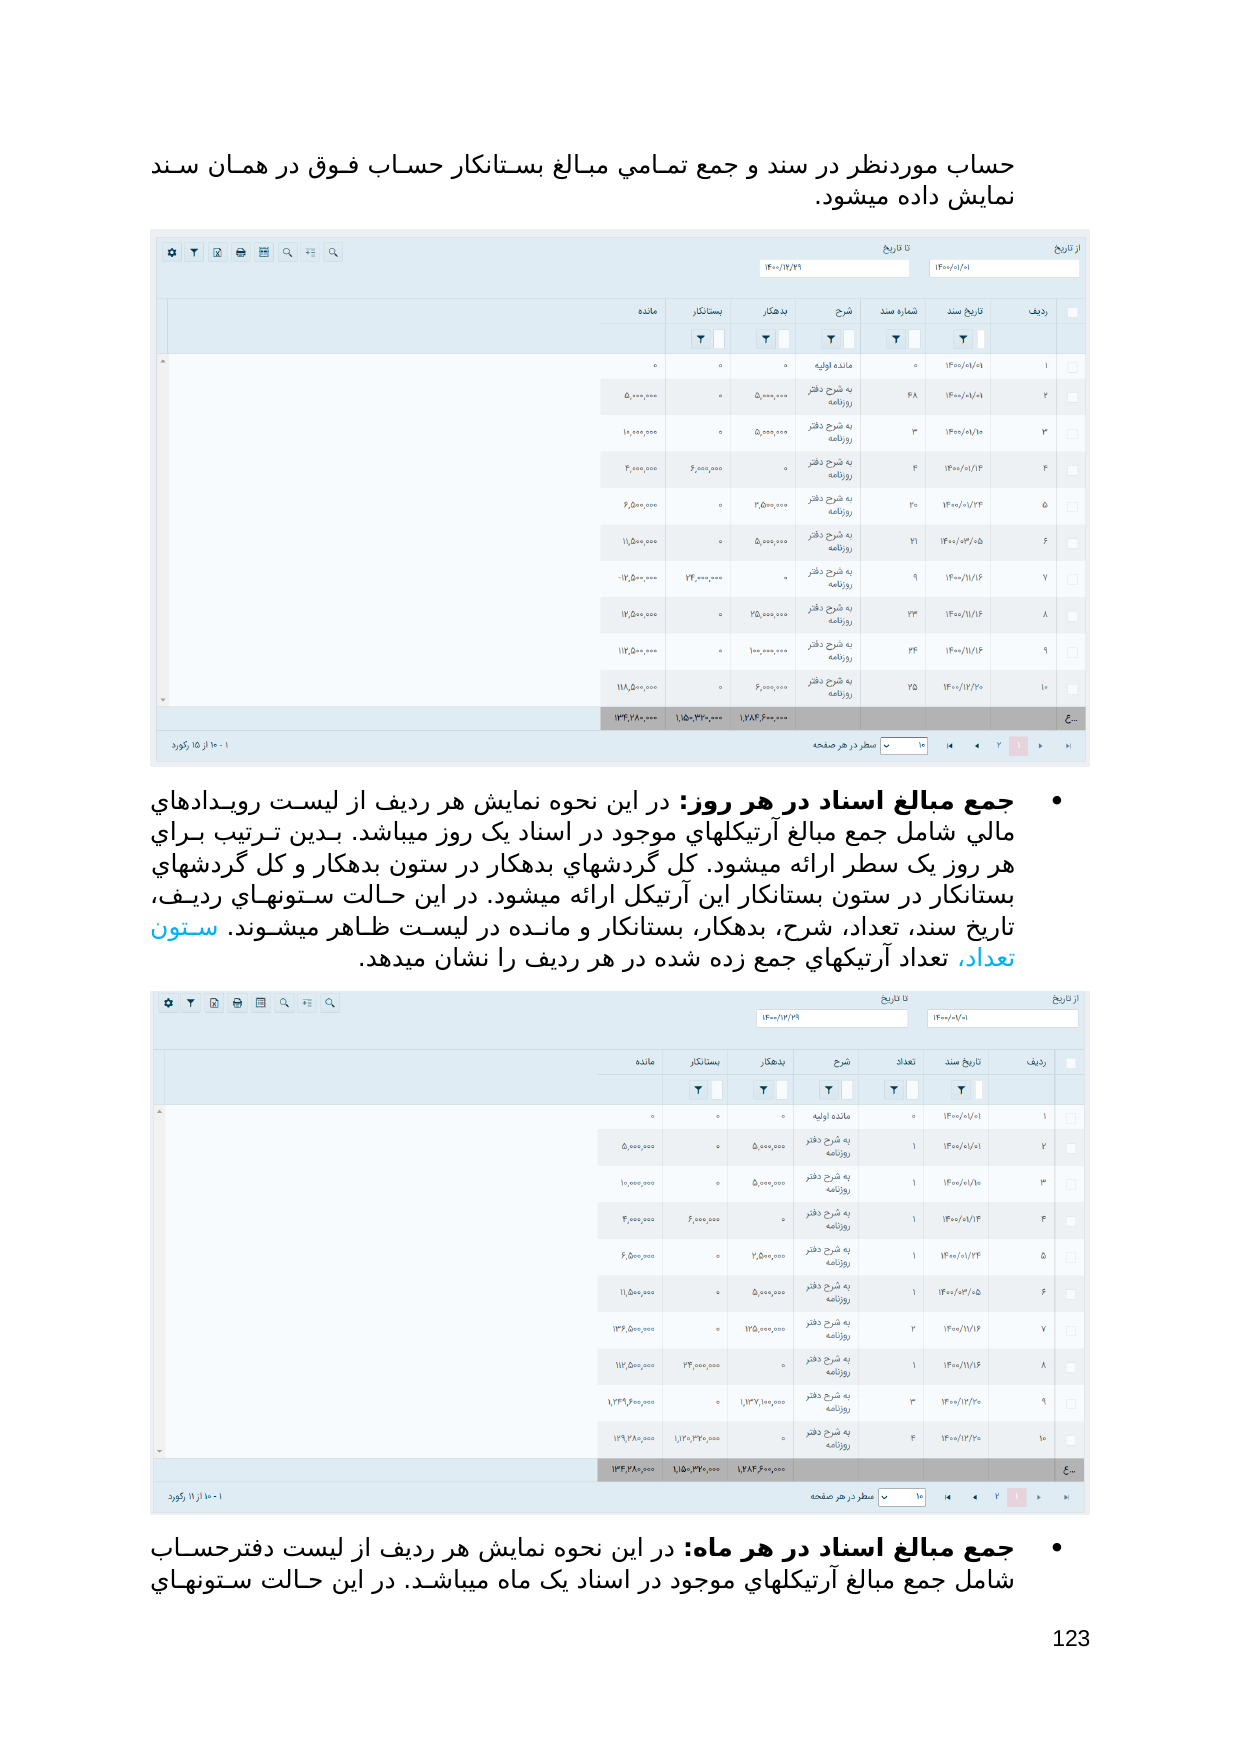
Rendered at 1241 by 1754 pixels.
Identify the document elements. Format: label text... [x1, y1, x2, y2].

list جمع مبالغ اسناد در هر روز: در اين نحوه نمايش هر رديف از ليست رويدادهاي مالي شامل جمع مبالغ آرتيکلهاي موجود در اسناد يک روز ميباشد. بدين ترتيب براي هر روز يک سطر ارائه ميشود. کل گردشهاي بدهکار در ستون بدهکار و کل گردشهاي بستانکار در ستون بستانکار اين آرتيکل ارائه ميشود. در اين حالت ستونهاي رديف، تاريخ سند، تعداد، شرح، بدهکار، بستانکار و مانده در ليست ظاهر ميشوند. ستون تعداد، تعداد آرتيکهاي جمع زده شده در هر رديف را نشان ميدهد. [150, 786, 1053, 972]
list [150, 1533, 1053, 1594]
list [150, 150, 1053, 211]
picture [150, 229, 1090, 767]
picture [150, 991, 1090, 1515]
